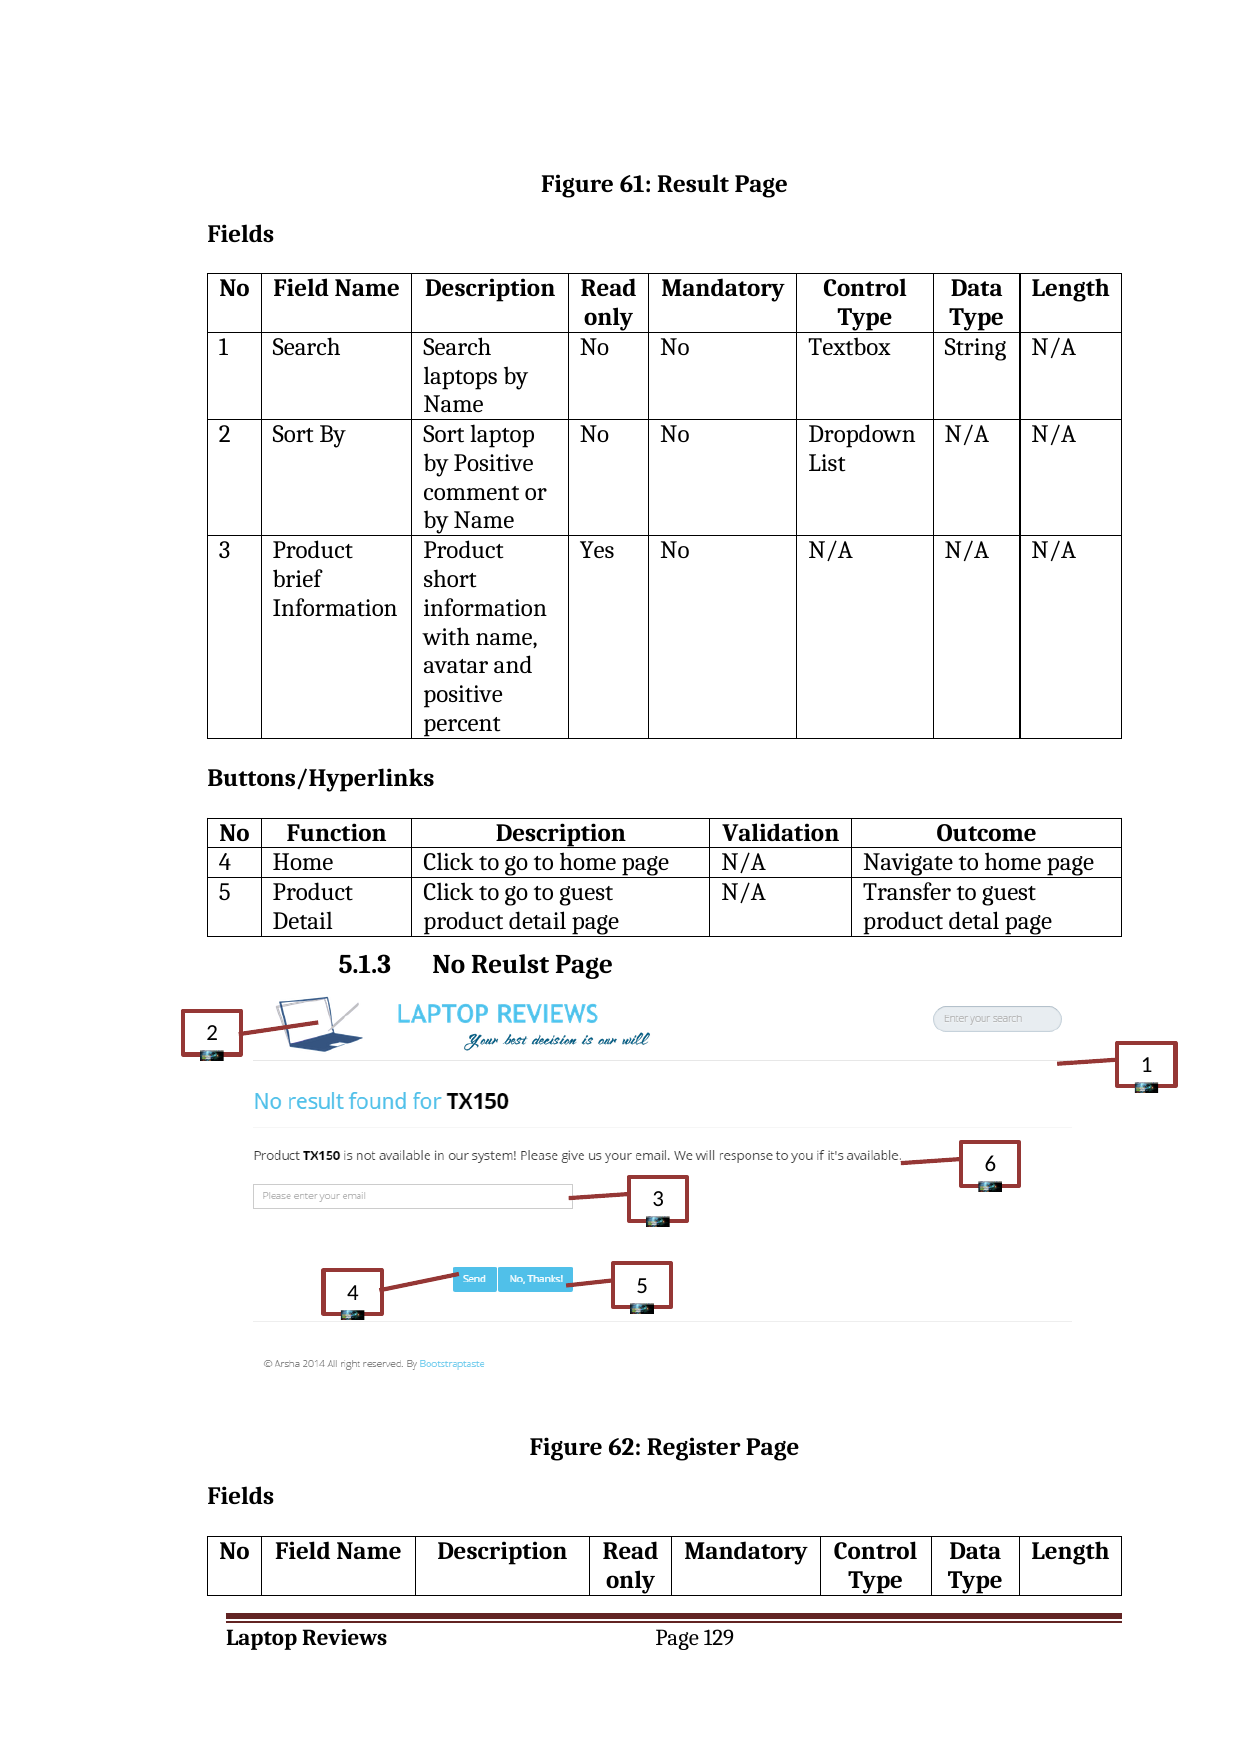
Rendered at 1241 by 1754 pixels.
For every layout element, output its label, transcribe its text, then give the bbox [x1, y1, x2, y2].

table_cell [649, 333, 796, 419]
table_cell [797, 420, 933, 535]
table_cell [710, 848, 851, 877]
text Buttons/Hyperlinks [207, 763, 1122, 792]
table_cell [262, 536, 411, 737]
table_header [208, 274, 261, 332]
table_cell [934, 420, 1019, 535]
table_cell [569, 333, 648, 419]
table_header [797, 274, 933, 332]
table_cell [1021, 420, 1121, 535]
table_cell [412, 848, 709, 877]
text Fields [207, 219, 1122, 248]
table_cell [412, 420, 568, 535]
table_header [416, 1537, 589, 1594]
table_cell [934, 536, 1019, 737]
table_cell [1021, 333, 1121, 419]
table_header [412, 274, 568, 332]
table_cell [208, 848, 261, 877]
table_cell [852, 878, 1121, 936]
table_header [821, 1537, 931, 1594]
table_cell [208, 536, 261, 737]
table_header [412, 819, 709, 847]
text Figure 61: Result Page [207, 170, 1122, 199]
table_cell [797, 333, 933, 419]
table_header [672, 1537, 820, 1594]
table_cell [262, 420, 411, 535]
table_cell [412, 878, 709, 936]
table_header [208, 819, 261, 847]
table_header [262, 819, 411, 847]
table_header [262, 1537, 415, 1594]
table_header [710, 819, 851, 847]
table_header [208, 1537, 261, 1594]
picture [200, 988, 1123, 1408]
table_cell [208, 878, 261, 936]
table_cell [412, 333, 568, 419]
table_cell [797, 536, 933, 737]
text Fields [207, 1482, 1122, 1511]
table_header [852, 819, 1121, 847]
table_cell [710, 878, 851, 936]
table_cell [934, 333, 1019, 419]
picture [1134, 1082, 1159, 1093]
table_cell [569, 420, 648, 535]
text Figure 62: Register Page [207, 1433, 1122, 1461]
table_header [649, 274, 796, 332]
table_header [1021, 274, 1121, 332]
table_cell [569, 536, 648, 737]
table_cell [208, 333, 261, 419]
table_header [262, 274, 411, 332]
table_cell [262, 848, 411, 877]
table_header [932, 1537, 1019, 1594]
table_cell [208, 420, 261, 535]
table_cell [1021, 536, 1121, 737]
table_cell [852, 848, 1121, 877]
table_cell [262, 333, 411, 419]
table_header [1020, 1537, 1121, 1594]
subtitle No Reulst Page [338, 949, 1122, 980]
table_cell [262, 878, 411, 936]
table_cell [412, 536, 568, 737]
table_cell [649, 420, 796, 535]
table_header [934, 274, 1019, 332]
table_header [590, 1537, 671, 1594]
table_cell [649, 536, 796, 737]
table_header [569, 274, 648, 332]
